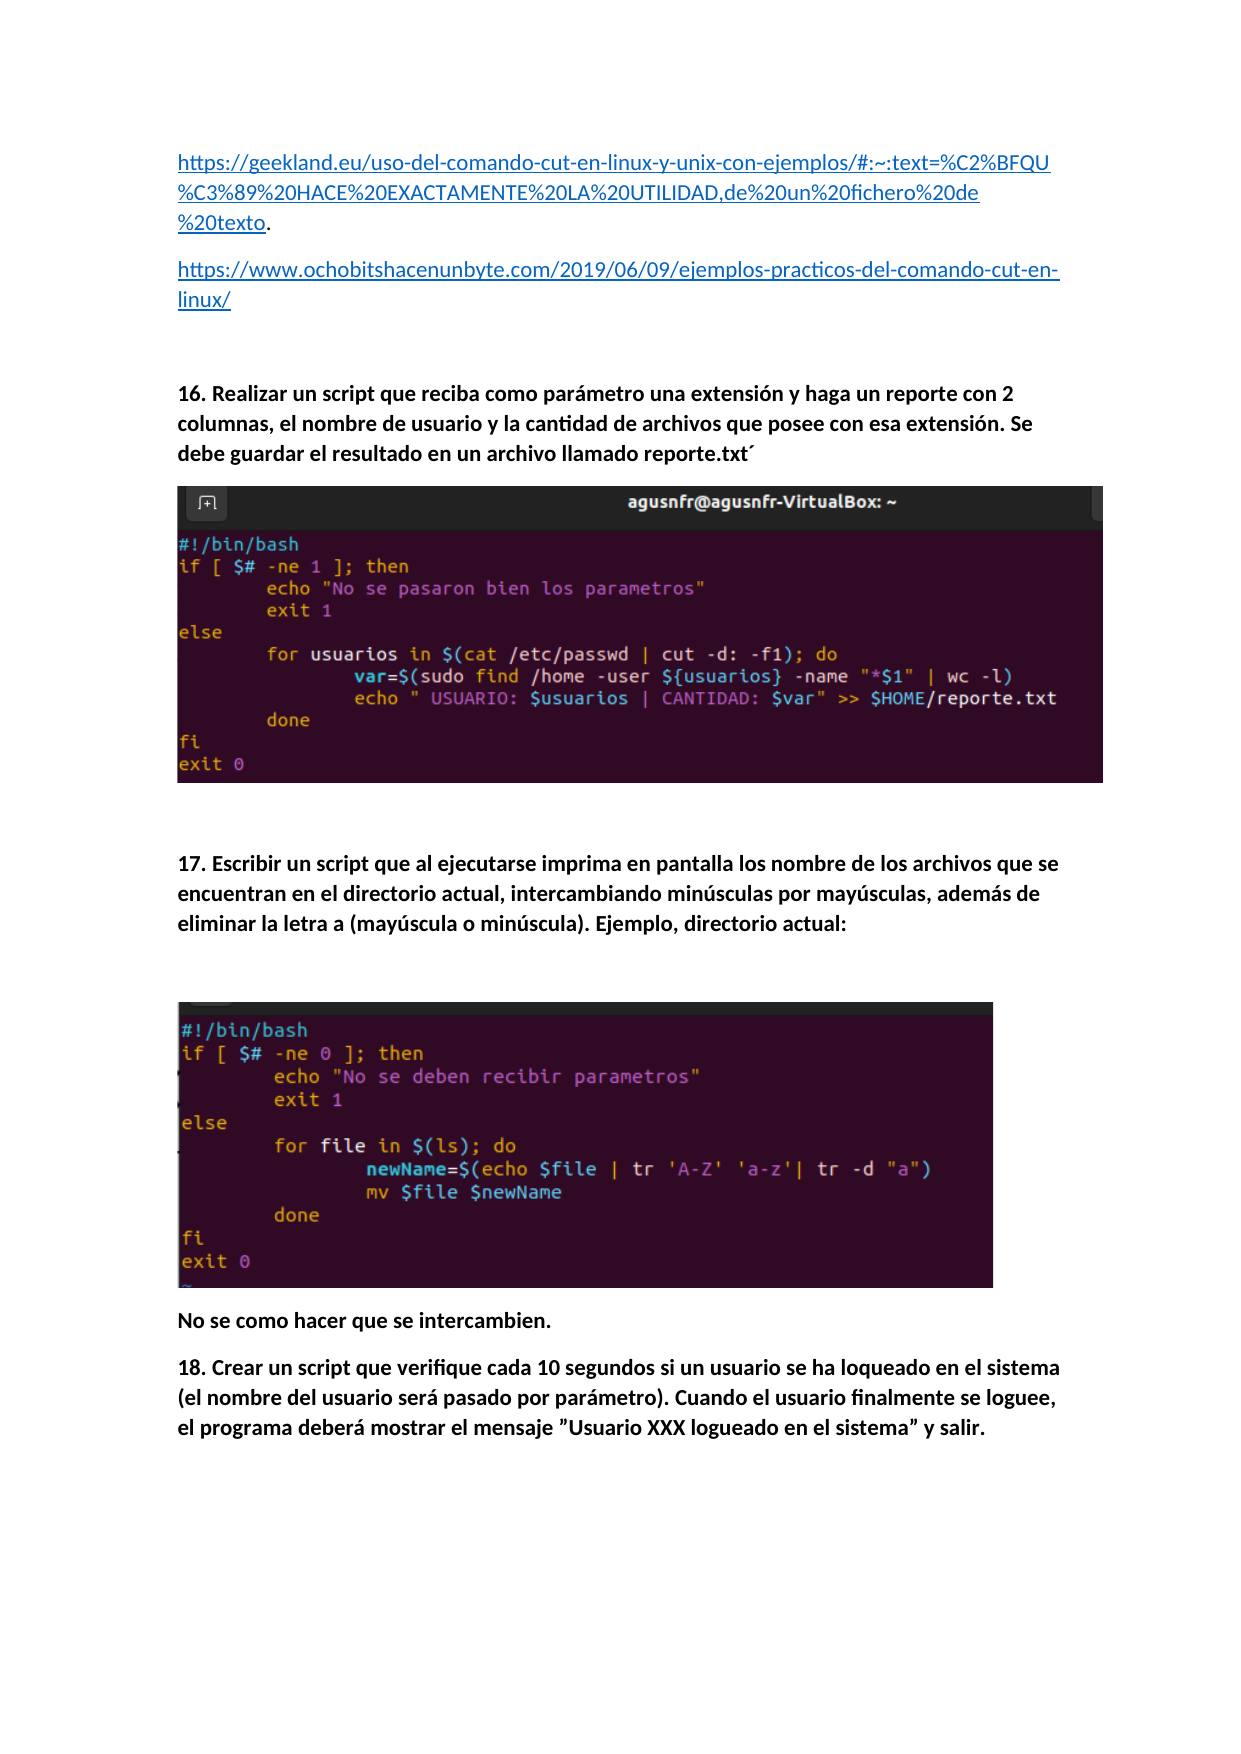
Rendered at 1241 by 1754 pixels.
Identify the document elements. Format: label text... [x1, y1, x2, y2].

text 16. Realizar un script que reciba como parámetro una extensión y haga un reporte con 2 columnas, el nombre de usuario y la cantidad de archivos que posee con esa extensión. Se debe guardar el resultado en un archivo llamado reporte.txt´ [177, 379, 1063, 467]
text 17. Escribir un script que al ejecutarse imprima en pantalla los nombre de los archivos que se encuentran en el directorio actual, intercambiando minúsculas por mayúsculas, además de eliminar la letra a (mayúscula o minúscula). Ejemplo, directorio actual: [177, 849, 1063, 937]
text 18. Crear un script que verifique cada 10 segundos si un usuario se ha loqueado en el sistema (el nombre del usuario será pasado por parámetro). Cuando el usuario finalmente se loguee, el programa deberá mostrar el mensaje ”Usuario XXX logueado en el sistema” y salir. [177, 1353, 1063, 1441]
picture [177, 486, 1103, 783]
text No se como hacer que se intercambien. [177, 1306, 1063, 1334]
text https://geekland.eu/uso-del-comando-cut-en-linux-y-unix-con-ejemplos/#:~:text=%C2%BFQU%C3%89%20HACE%20EXACTAMENTE%20LA%20UTILIDAD,de%20un%20fichero%20de%20texto. [177, 148, 1063, 236]
text https://www.ochobitshacenunbyte.com/2019/06/09/ejemplos-practicos-del-comando-cut-en-linux/ [177, 255, 1063, 313]
picture [177, 1002, 994, 1288]
